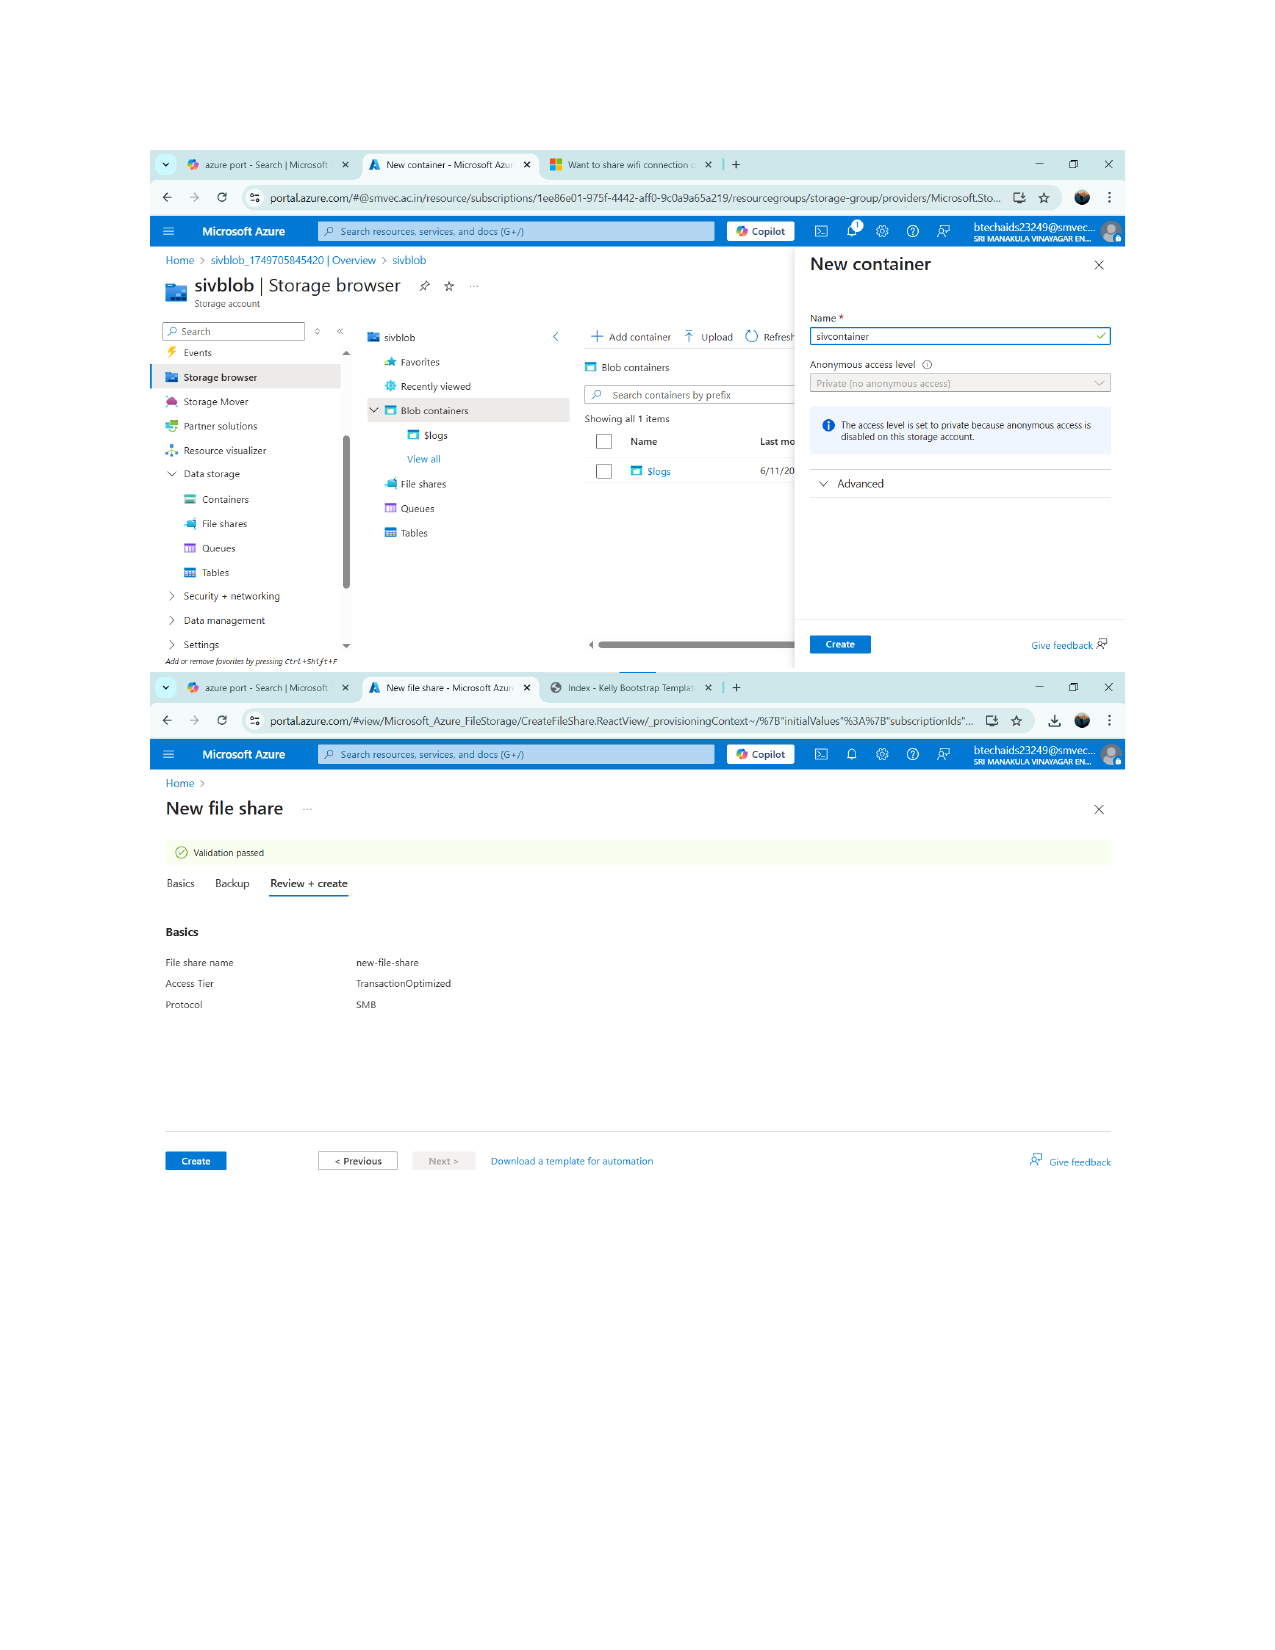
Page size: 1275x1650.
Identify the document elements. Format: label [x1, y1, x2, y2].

picture [150, 150, 1125, 668]
picture [150, 672, 1125, 1191]
